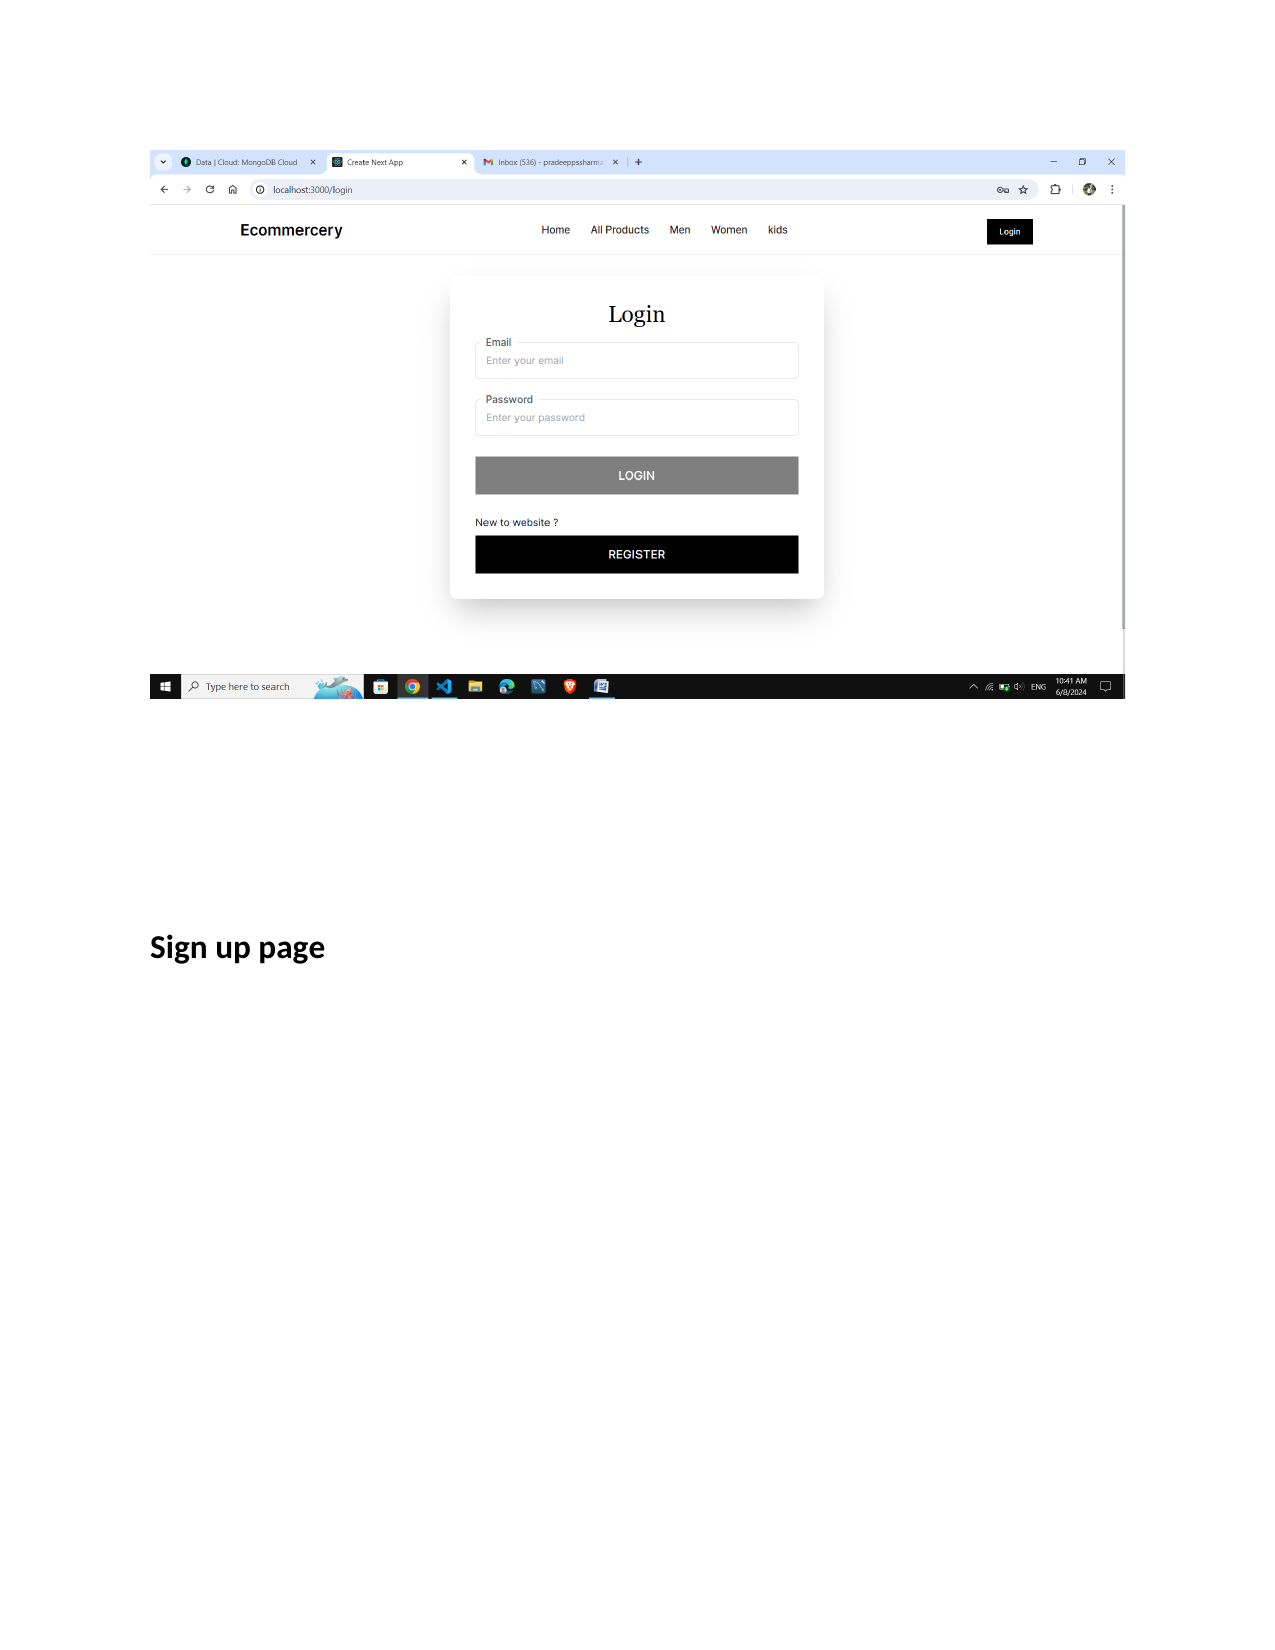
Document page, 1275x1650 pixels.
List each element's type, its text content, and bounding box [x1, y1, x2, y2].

text Sign up page [150, 926, 1125, 967]
picture [150, 150, 1125, 699]
